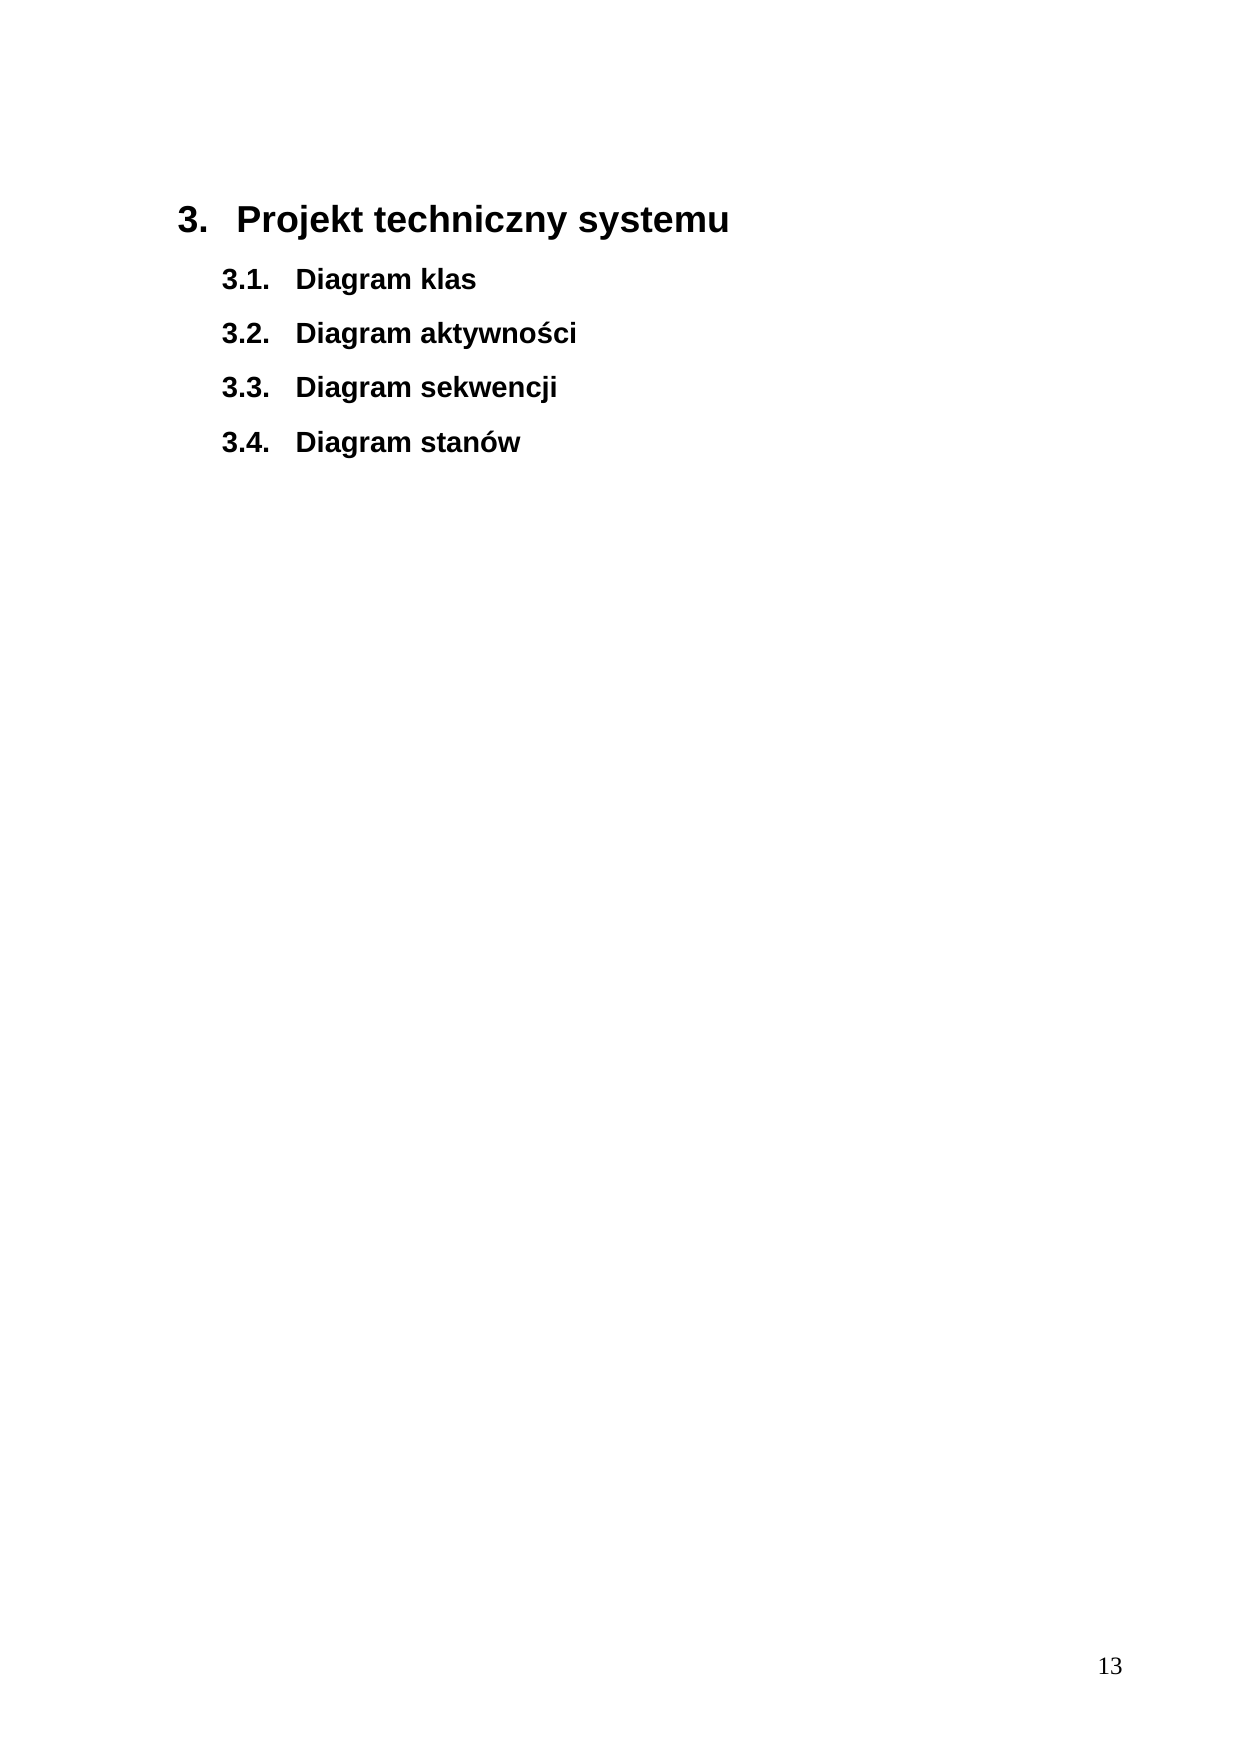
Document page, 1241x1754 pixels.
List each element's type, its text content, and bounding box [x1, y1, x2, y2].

subtitle Diagram stanów [222, 425, 1122, 458]
subtitle Diagram aktywności [222, 316, 1122, 349]
subtitle Projekt techniczny systemu [177, 198, 1122, 241]
subtitle Diagram sekwencji [222, 370, 1122, 404]
subtitle Diagram klas [222, 262, 1122, 295]
